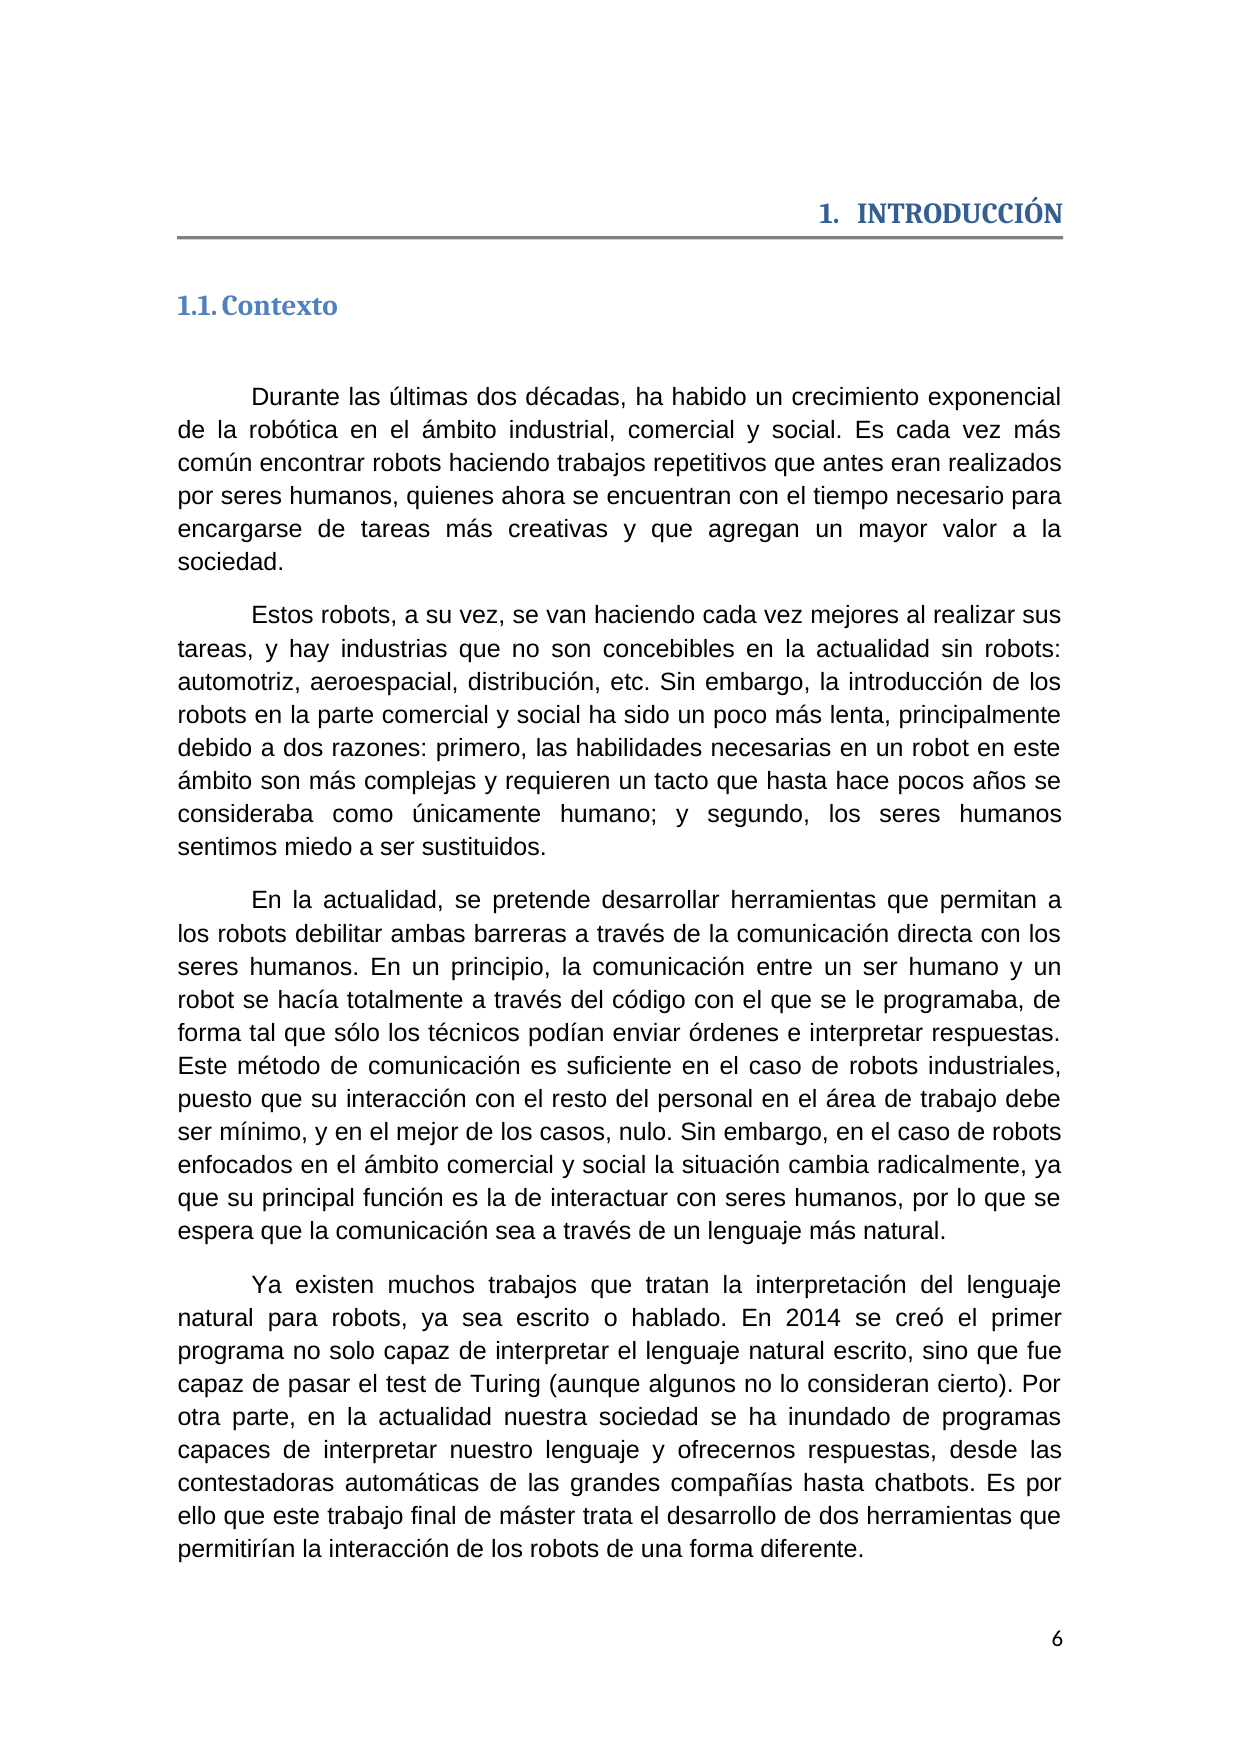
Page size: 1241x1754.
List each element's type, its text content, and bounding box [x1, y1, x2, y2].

text Estos robots, a su vez, se van haciendo cada vez mejores al realizar sus tareas, y hay industrias que no son concebibles en la actualidad sin robots: automotriz, aeroespacial, distribución, etc. Sin embargo, la introducción de los robots en la parte comercial y social ha sido un poco más lenta, principalmente debido a dos razones: primero, las habilidades necesarias en un robot en este ámbito son más complejas y requieren un tacto que hasta hace pocos años se consideraba como únicamente humano; y segundo, los seres humanos sentimos miedo a ser sustituidos. [177, 601, 1063, 860]
subtitle INTRODUCCIÓN [177, 198, 1063, 231]
subtitle Contexto [177, 289, 1063, 323]
text Durante las últimas dos décadas, ha habido un crecimiento exponencial de la robótica en el ámbito industrial, comercial y social. Es cada vez más común encontrar robots haciendo trabajos repetitivos que antes eran realizados por seres humanos, quienes ahora se encuentran con el tiempo necesario para encargarse de tareas más creativas y que agregan un mayor valor a la sociedad. [177, 382, 1063, 575]
text Ya existen muchos trabajos que tratan la interpretación del lenguaje natural para robots, ya sea escrito o hablado. En 2014 se creó el primer programa no solo capaz de interpretar el lenguaje natural escrito, sino que fue capaz de pasar el test de Turing (aunque algunos no lo consideran cierto). Por otra parte, en la actualidad nuestra sociedad se ha inundado de programas capaces de interpretar nuestro lenguaje y ofrecernos respuestas, desde las contestadoras automáticas de las grandes compañías hasta chatbots. Es por ello que este trabajo final de máster trata el desarrollo de dos herramientas que permitirían la interacción de los robots de una forma diferente. [177, 1269, 1063, 1562]
text En la actualidad, se pretende desarrollar herramientas que permitan a los robots debilitar ambas barreras a través de la comunicación directa con los seres humanos. En un principio, la comunicación entre un ser humano y un robot se hacía totalmente a través del código con el que se le programaba, de forma tal que sólo los técnicos podían enviar órdenes e interpretar respuestas. Este método de comunicación es suficiente en el caso de robots industriales, puesto que su interacción con el resto del personal en el área de trabajo debe ser mínimo, y en el mejor de los casos, nulo. Sin embargo, en el caso de robots enfocados en el ámbito comercial y social la situación cambia radicalmente, ya que su principal función es la de interactuar con seres humanos, por lo que se espera que la comunicación sea a través de un lenguaje más natural. [177, 886, 1063, 1244]
